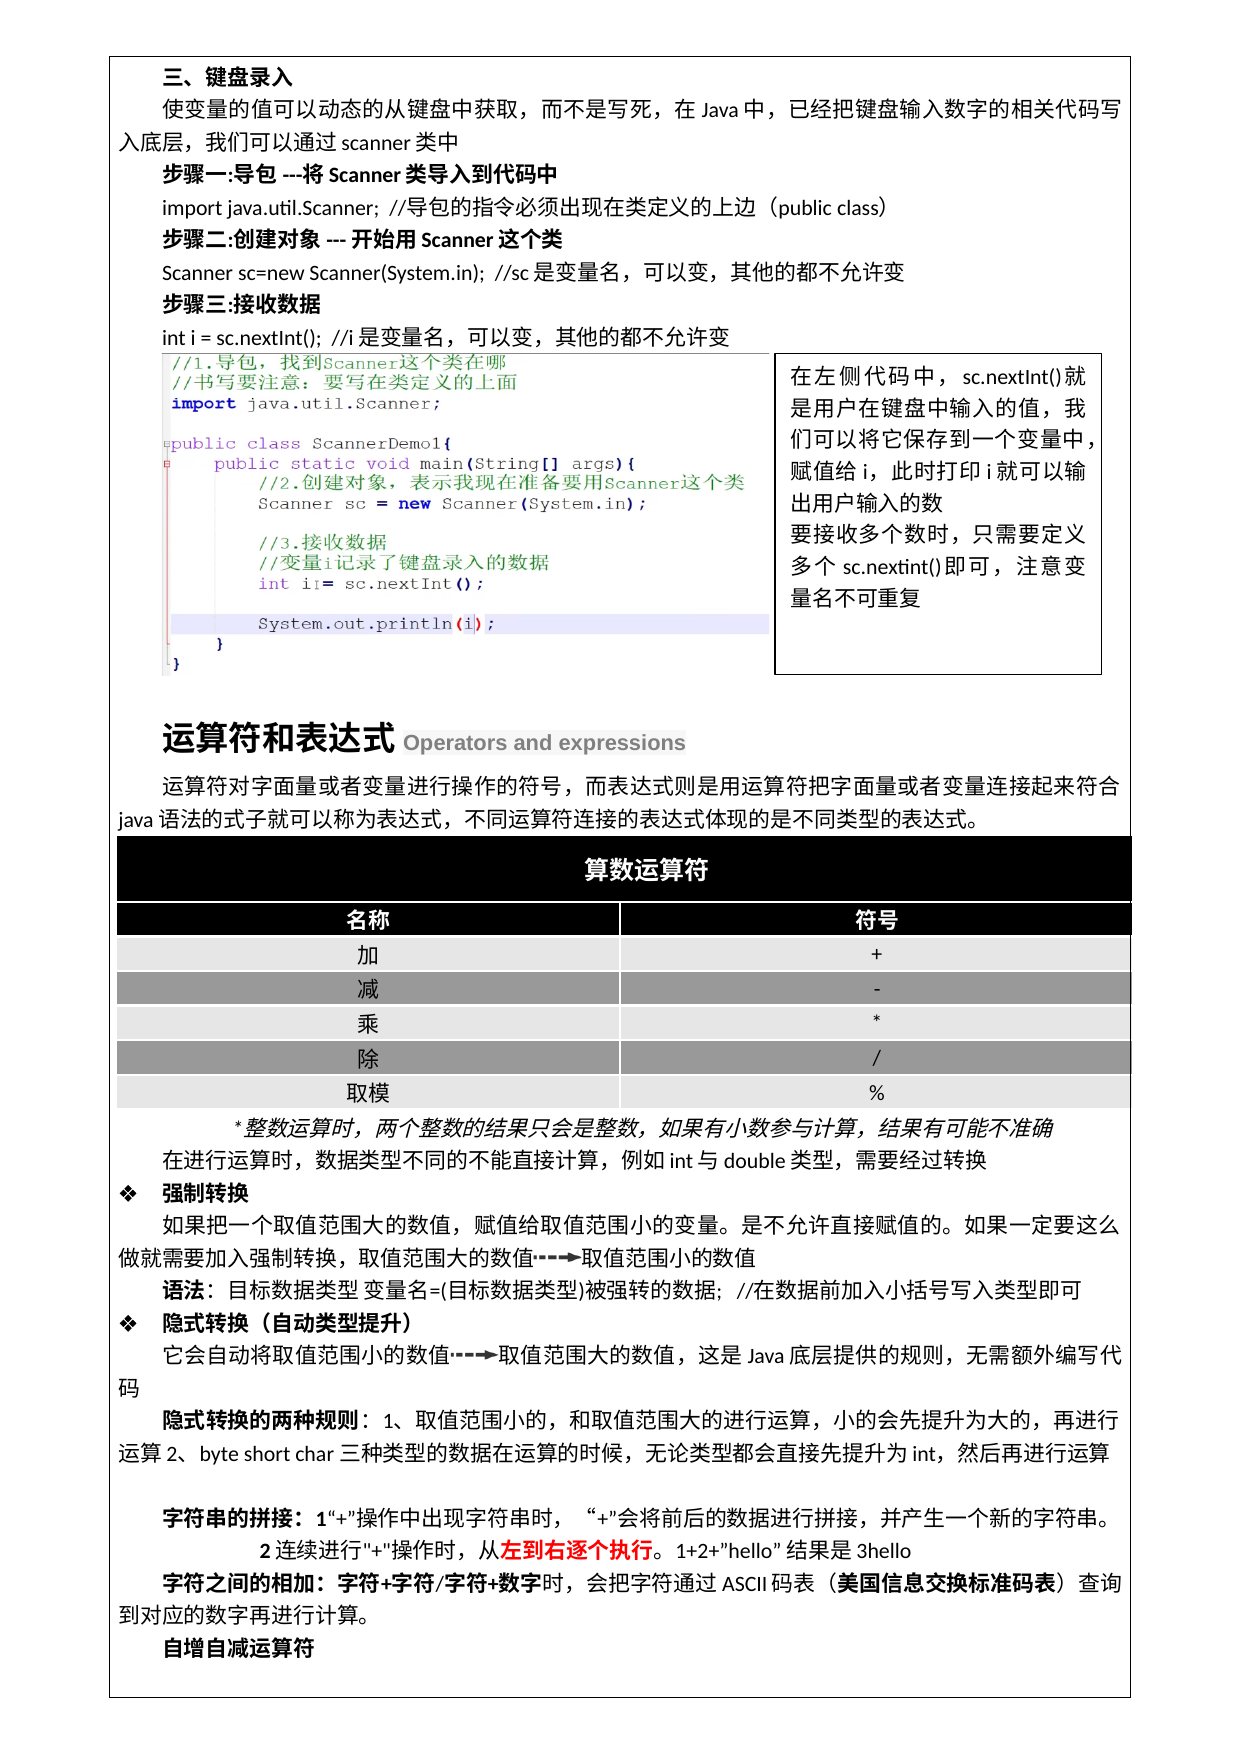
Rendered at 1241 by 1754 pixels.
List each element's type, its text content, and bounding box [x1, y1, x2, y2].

table_cell 除 [117, 1041, 619, 1074]
table_cell 加 [117, 938, 619, 970]
text 步骤二:创建对象 --- 开始用Scanner这个类 [118, 222, 1122, 254]
picture [450, 1345, 499, 1364]
text 使变量的值可以动态的从键盘中获取，而不是写死，在Java中，已经把键盘输入数字的相关代码写入底层，我们可以通过scanner类中 [118, 92, 1122, 157]
text 步骤一:导包 ---将Scanner类导入到代码中 [118, 157, 1122, 189]
table_cell * [621, 1007, 1130, 1039]
text 在进行运算时，数据类型不同的不能直接计算，例如int与double类型，需要经过转换 [118, 1143, 1122, 1175]
table_header 算数运算符 [117, 836, 1130, 901]
text *整数运算时，两个整数的结果只会是整数，如果有小数参与计算，结果有可能不准确 [118, 1110, 1122, 1143]
table_cell - [621, 972, 1130, 1004]
list 隐式转换（自动类型提升） [118, 1305, 1122, 1338]
text 隐式转换的两种规则：1、取值范围小的，和取值范围大的进行运算，小的会先提升为大的，再进行运算2、byte short char 三种类型的数据在运算的时候，无论类型都会直接先提升为int，然后再进行运算 [118, 1403, 1122, 1468]
table_cell 取模 [117, 1076, 619, 1108]
text 语法：目标数据类型 变量名=(目标数据类型)被强转的数据; //在数据前加入小括号写入类型即可 [118, 1273, 1122, 1305]
table_cell 名称 [117, 903, 619, 935]
table_cell 乘 [117, 1007, 619, 1039]
text 步骤三:接收数据 [118, 287, 1122, 319]
text 它会自动将取值范围小的数值取值范围大的数值，这是Java底层提供的规则，无需额外编写代码 [118, 1338, 1122, 1403]
text 运算符对字面量或者变量进行操作的符号，而表达式则是用运算符把字面量或者变量连接起来符合java语法的式子就可以称为表达式，不同运算符连接的表达式体现的是不同类型的表达式。 [118, 769, 1122, 834]
table_cell + [621, 938, 1130, 970]
text 字符串的拼接：1“+”操作中出现字符串时，“+”会将前后的数据进行拼接，并产生一个新的字符串。 2连续进行"+"操作时，从左到右逐个执行。1+2+”hello” 结果是3hello [118, 1500, 1122, 1565]
table_cell % [621, 1076, 1130, 1108]
text Scanner sc=new Scanner(System.in); //sc是变量名，可以变，其他的都不允许变 [118, 254, 1122, 287]
text 自增自减运算符 [118, 1630, 1122, 1663]
picture [533, 1247, 582, 1267]
picture [161, 353, 770, 676]
list 键盘录入 [118, 59, 1122, 92]
table_cell 减 [117, 972, 619, 1004]
text 如果把一个取值范围大的数值，赋值给取值范围小的变量。是不允许直接赋值的。如果一定要这么做就需要加入强制转换，取值范围大的数值取值范围小的数值 [118, 1208, 1122, 1273]
text 运算符和表达式 Operators and expressions [118, 704, 1122, 769]
text import java.util.Scanner; //导包的指令必须出现在类定义的上边（public class） [118, 189, 1122, 222]
table_cell 符号 [621, 903, 1130, 935]
text int i = sc.nextInt(); //i是变量名，可以变，其他的都不允许变 [118, 319, 1122, 352]
table_cell / [621, 1041, 1130, 1074]
list 强制转换 [118, 1175, 1122, 1208]
text 字符之间的相加：字符+字符/字符+数字时，会把字符通过ASCII码表（美国信息交换标准码表）查询到对应的数字再进行计算。 [118, 1565, 1122, 1630]
